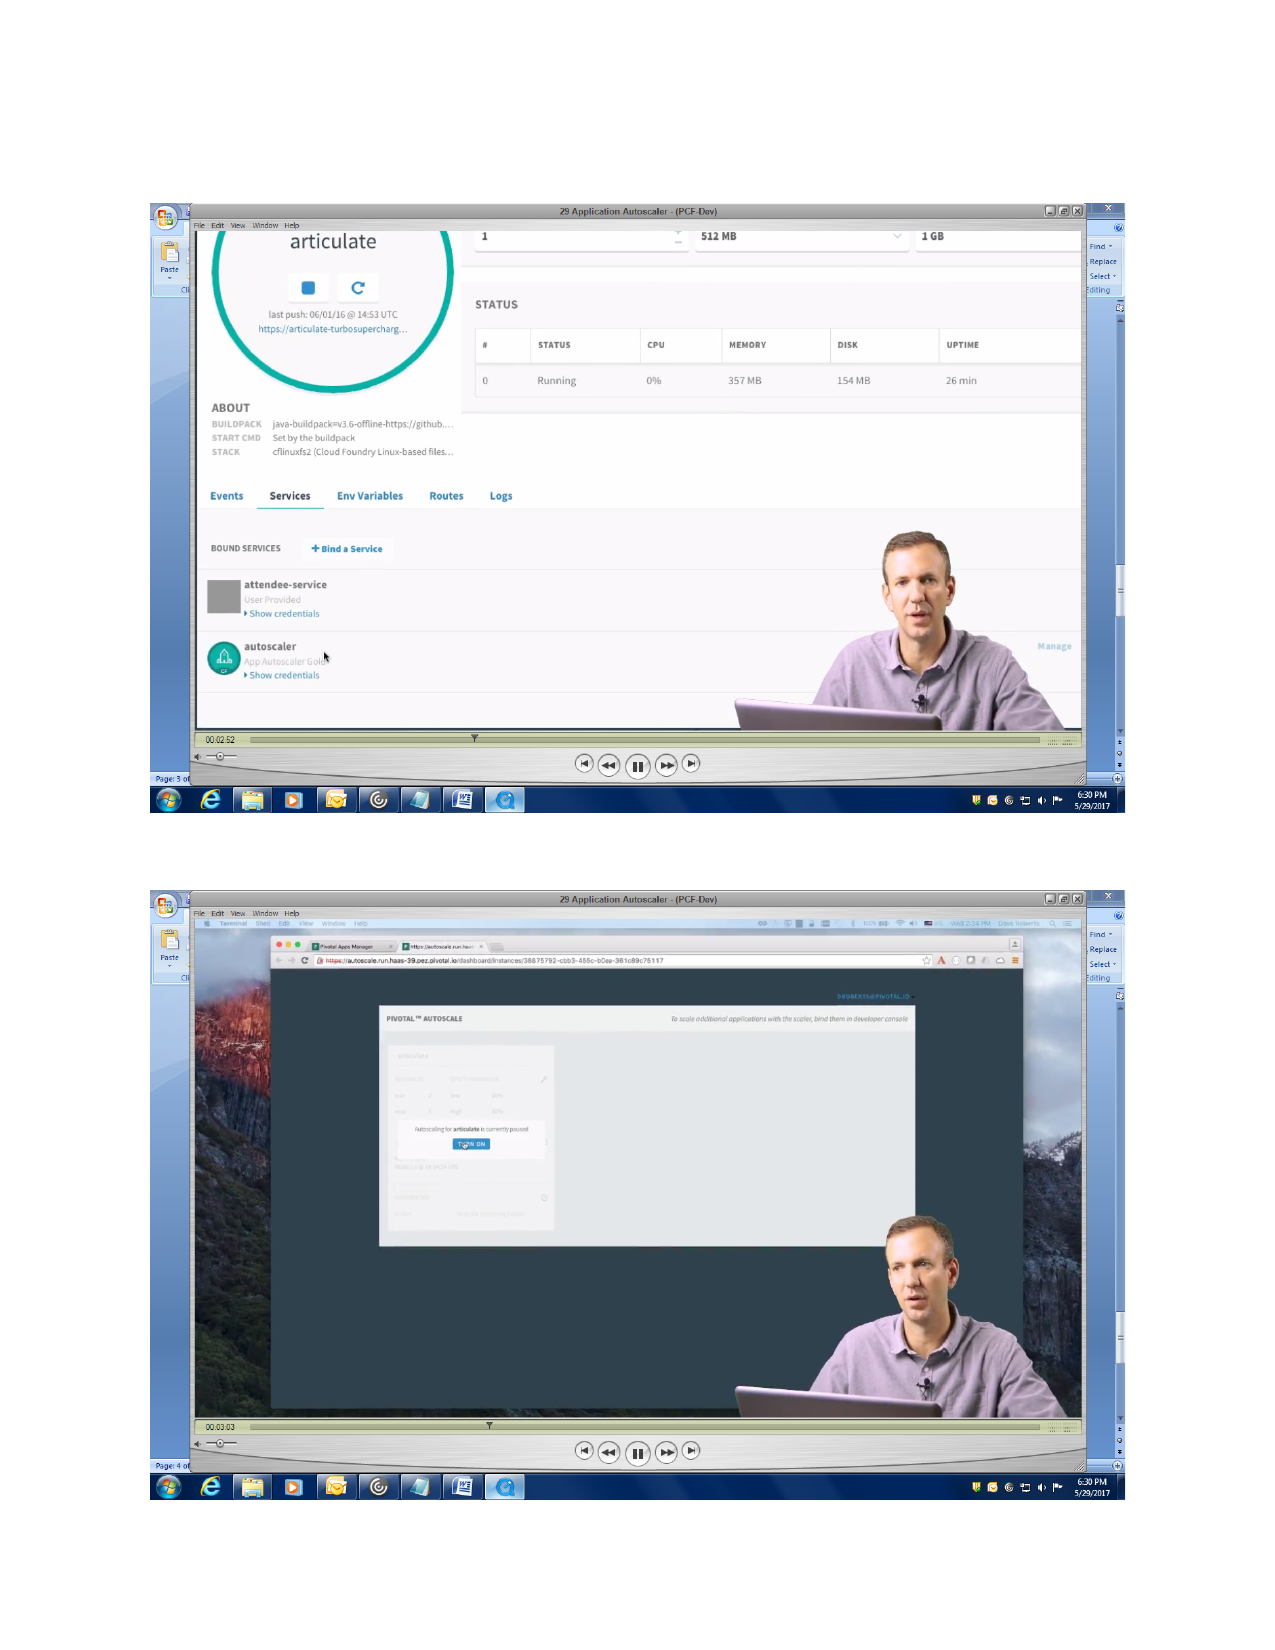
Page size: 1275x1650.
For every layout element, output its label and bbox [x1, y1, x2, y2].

picture [150, 203, 1125, 813]
picture [150, 890, 1125, 1500]
